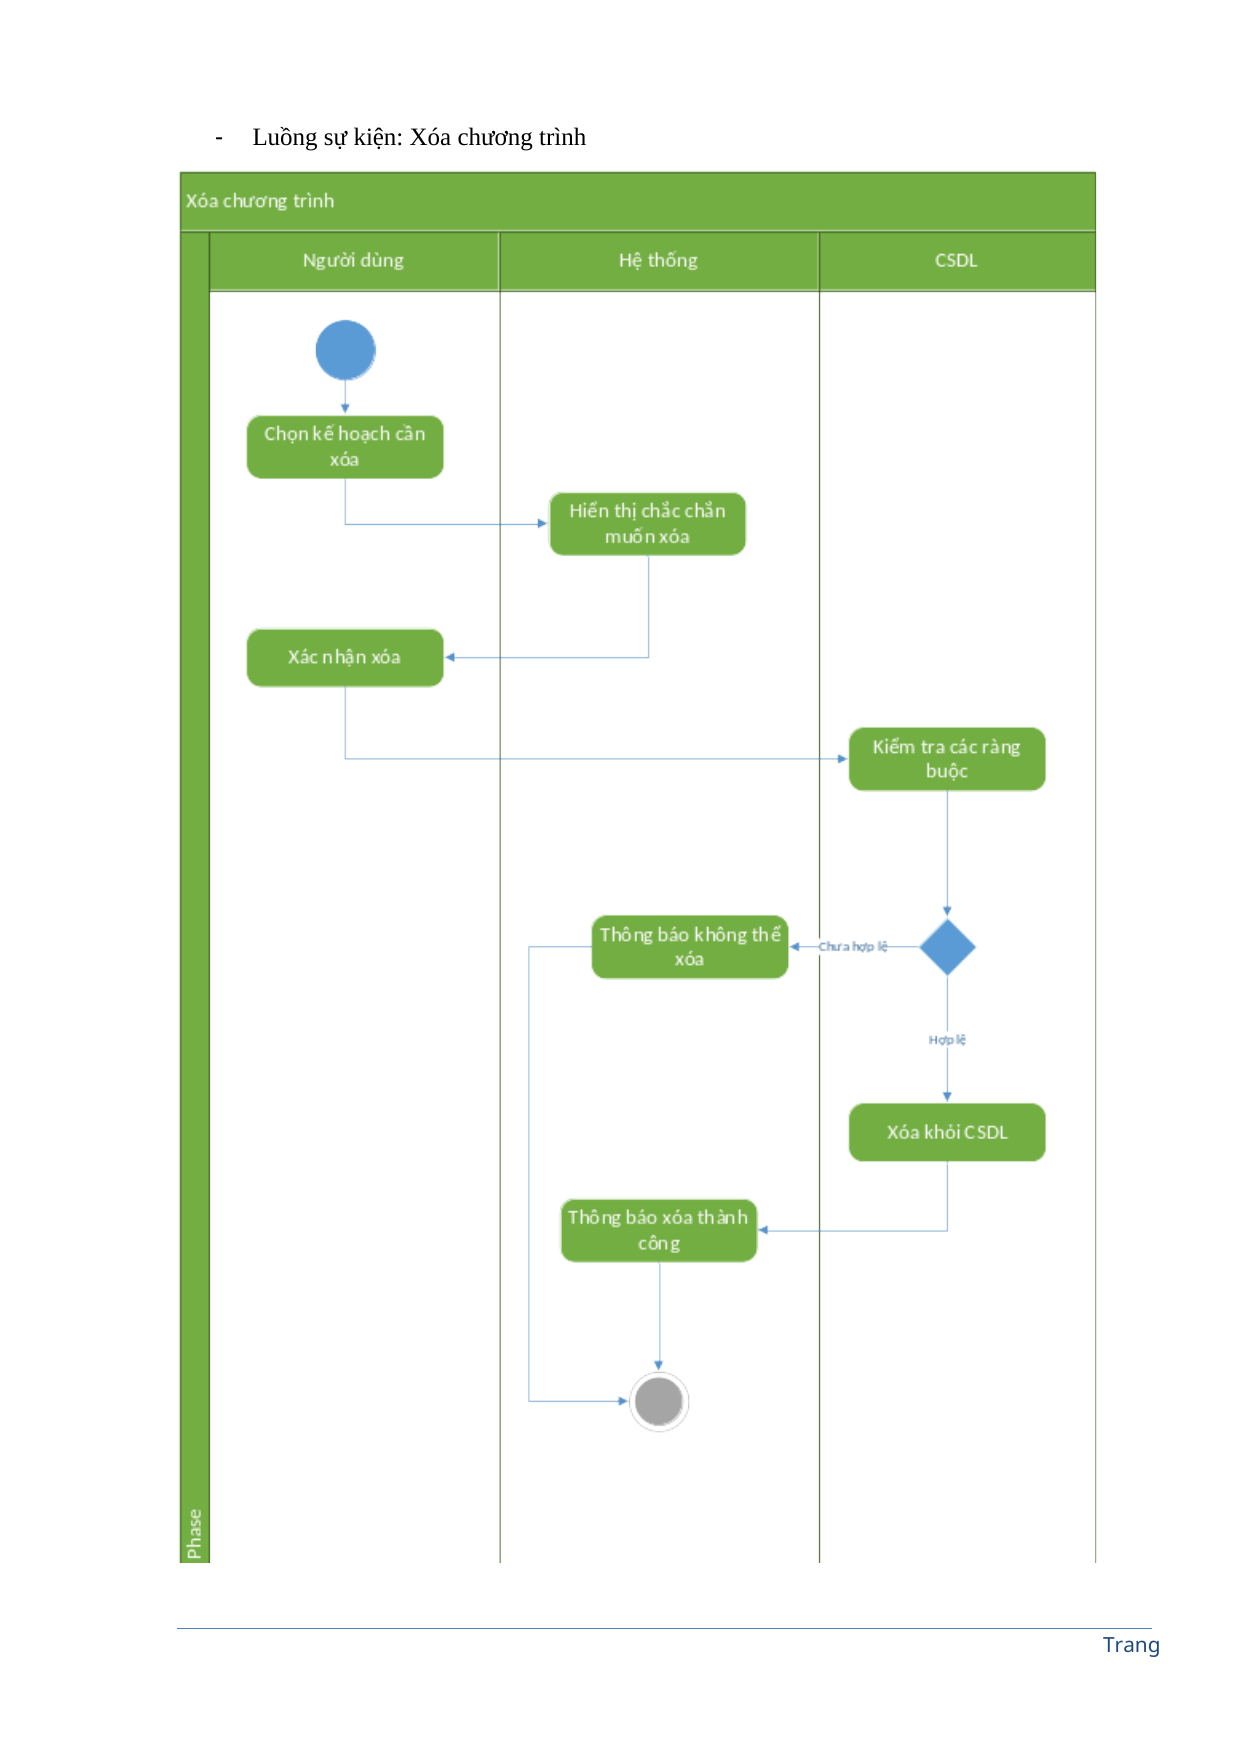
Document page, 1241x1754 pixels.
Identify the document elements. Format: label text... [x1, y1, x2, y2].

list Luồng sự kiện: Xóa chương trình [215, 118, 1152, 152]
